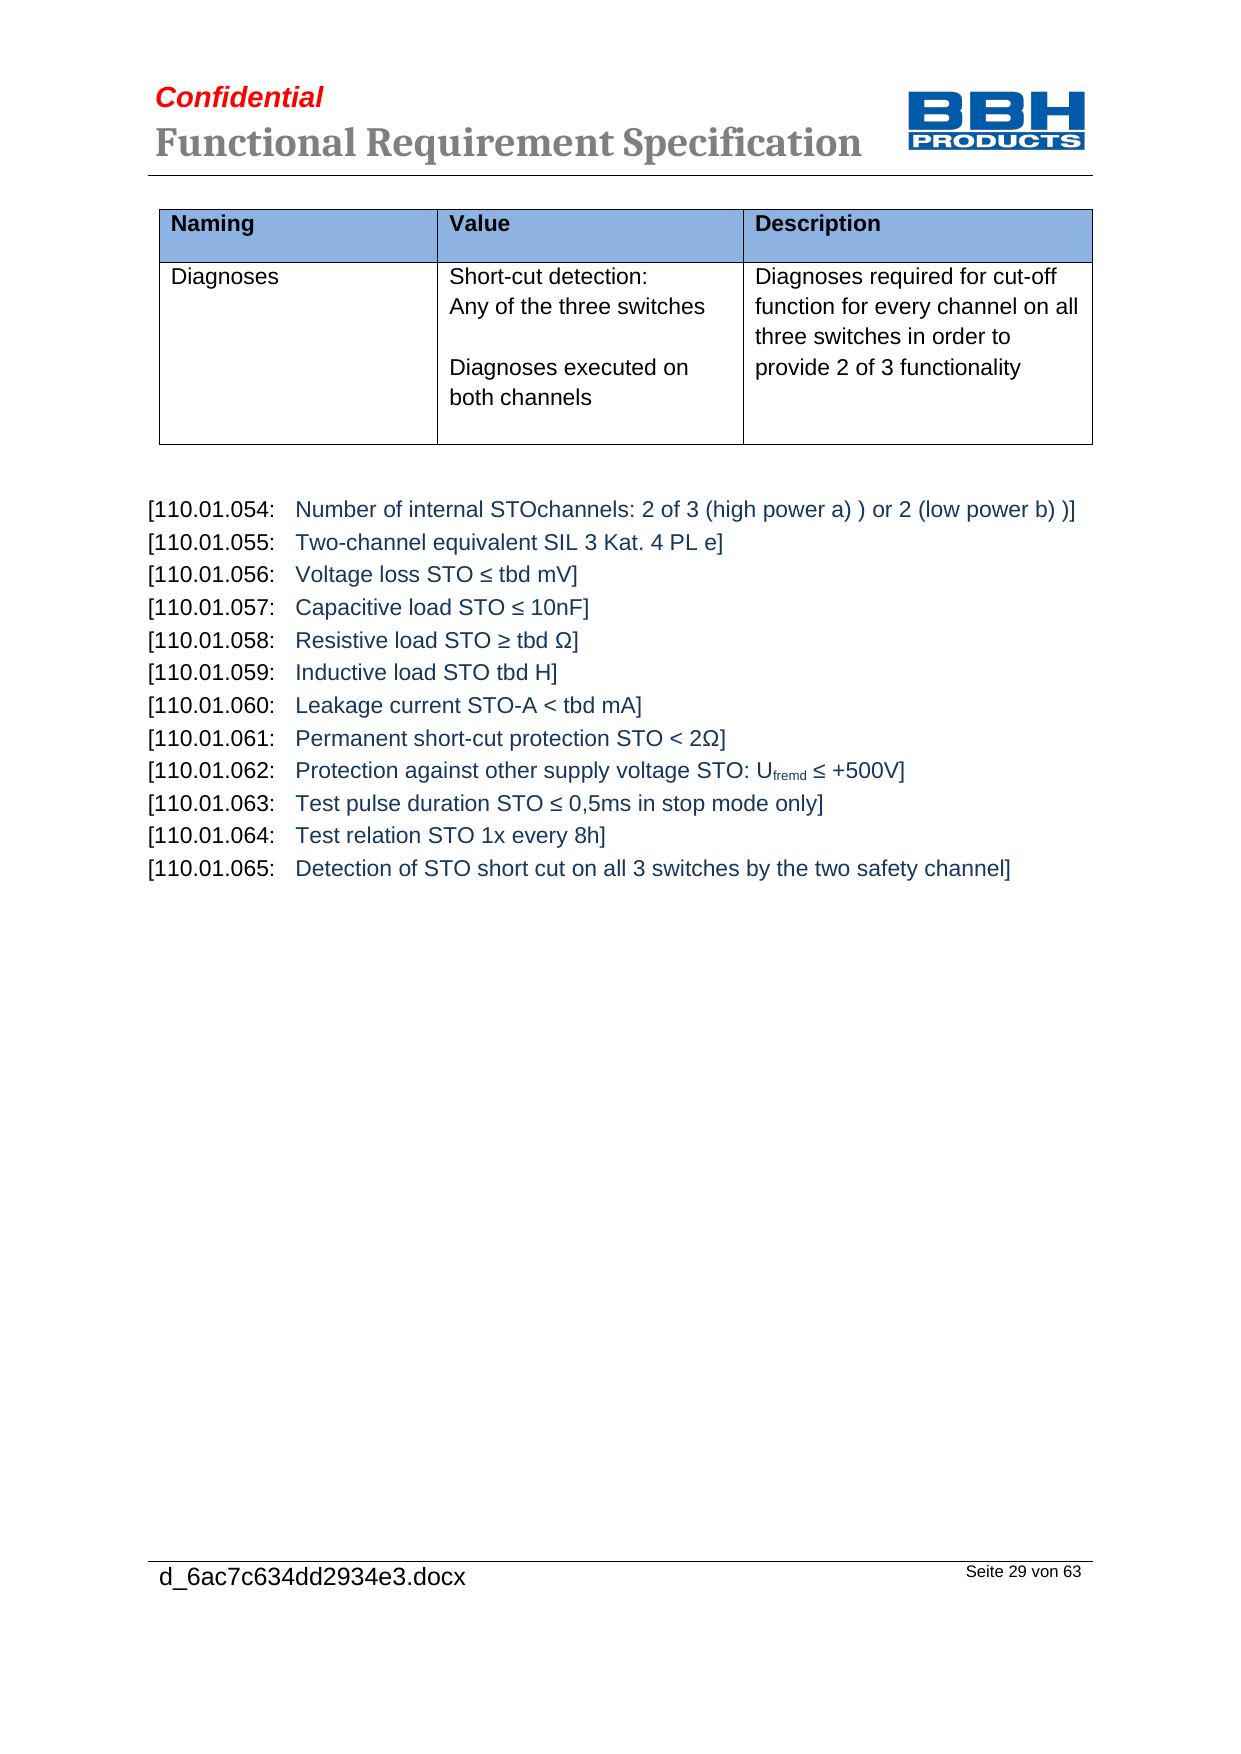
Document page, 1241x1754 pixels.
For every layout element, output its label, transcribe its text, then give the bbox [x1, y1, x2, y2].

text Permanent short-cut protection STO < 2Ω] [148, 724, 1093, 751]
text Two-channel equivalent SIL 3 Kat. 4 PL e] [148, 529, 1093, 555]
text Protection against other supply voltage STO: Ufremd ≤ +500V] [148, 757, 1093, 783]
table_cell Diagnoses required for cut-off function for every channel on all three switches in order to provide 2 of 3 functionality [744, 263, 1092, 444]
table_header Naming [160, 210, 437, 262]
text Capacitive load STO ≤ 10nF] [148, 594, 1093, 620]
text Inductive load STO tbd H] [148, 659, 1093, 686]
table_header Value [438, 210, 743, 262]
text Number of internal STOchannels: 2 of 3 (high power a) ) or 2 (low power b) )] [148, 496, 1093, 523]
text Leakage current STO-A < tbd mA] [148, 692, 1093, 718]
text Detection of STO short cut on all 3 switches by the two safety channel] [148, 855, 1093, 881]
text Test pulse duration STO ≤ 0,5ms in stop mode only] [148, 790, 1093, 816]
picture [907, 90, 1086, 151]
text Test relation STO 1x every 8h] [148, 822, 1093, 849]
text Resistive load STO ≥ tbd Ω] [148, 627, 1093, 653]
text Voltage loss STO ≤ tbd mV] [148, 561, 1093, 588]
table_header Description [744, 210, 1092, 262]
table_cell Diagnoses [160, 263, 437, 444]
table_cell Short-cut detection: Any of the three switches Diagnoses executed on both channels [438, 263, 743, 444]
